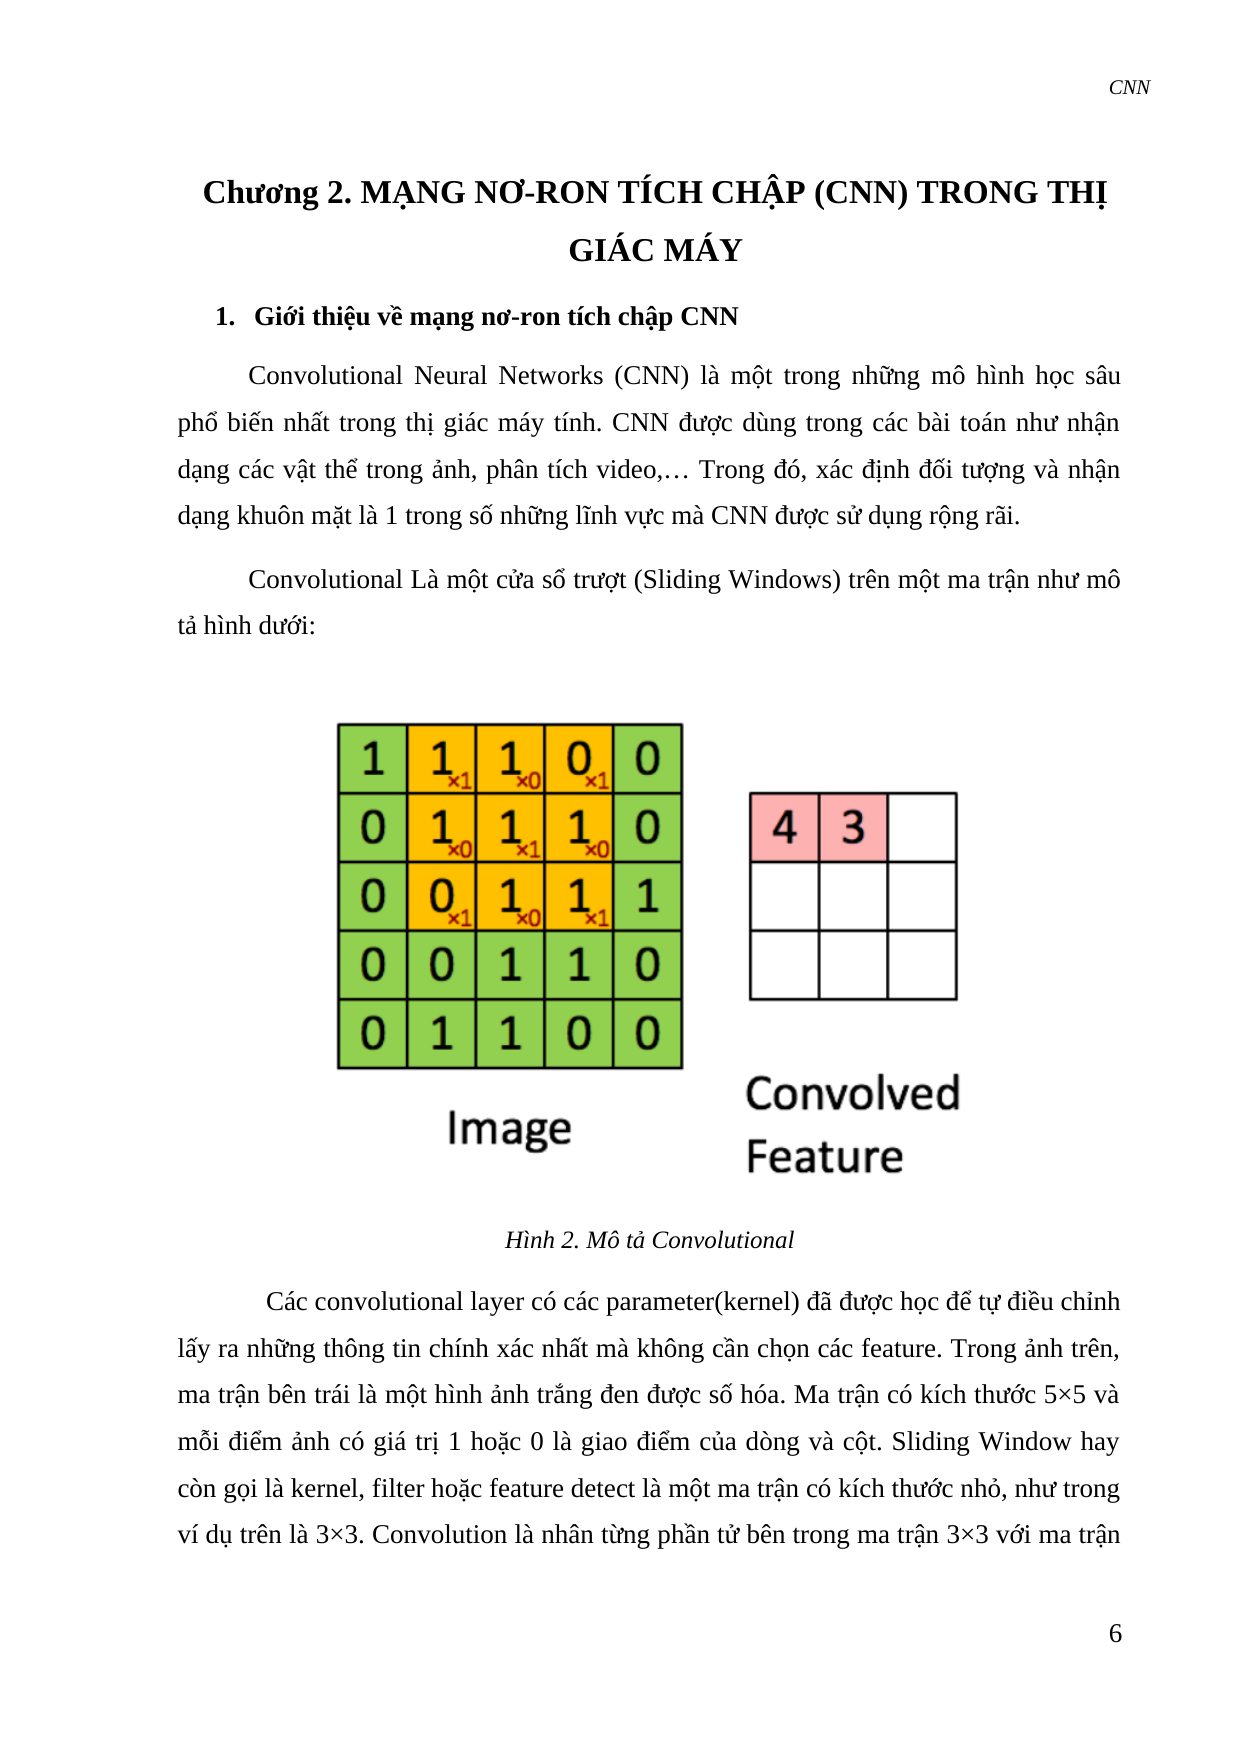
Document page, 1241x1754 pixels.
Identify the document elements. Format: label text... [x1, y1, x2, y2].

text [177, 1285, 1122, 1550]
text Convolutional Neural Networks (CNN) là một trong những mô hình học sâu phổ biến nhất trong thị giác máy tính. CNN được dùng trong các bài toán như nhận dạng các vật thể trong ảnh, phân tích video,… Trong đó, xác định đối tượng và nhận dạng khuôn mặt là 1 trong số những lĩnh vực mà CNN được sử dụng rộng rãi. [177, 359, 1122, 531]
picture [254, 672, 1045, 1194]
subtitle Giới thiệu về mạng nơ-ron tích chập CNN [215, 300, 1122, 331]
text Convolutional Là một cửa sổ trượt (Sliding Windows) trên một ma trận như mô tả hình dưới: [177, 563, 1122, 641]
subtitle Chương 2. MẠNG NƠ-RON TÍCH CHẬP (CNN) TRONG THỊ GIÁC MÁY [177, 173, 1122, 268]
text Hình 2. Mô tả Convolutional [177, 1225, 1122, 1254]
